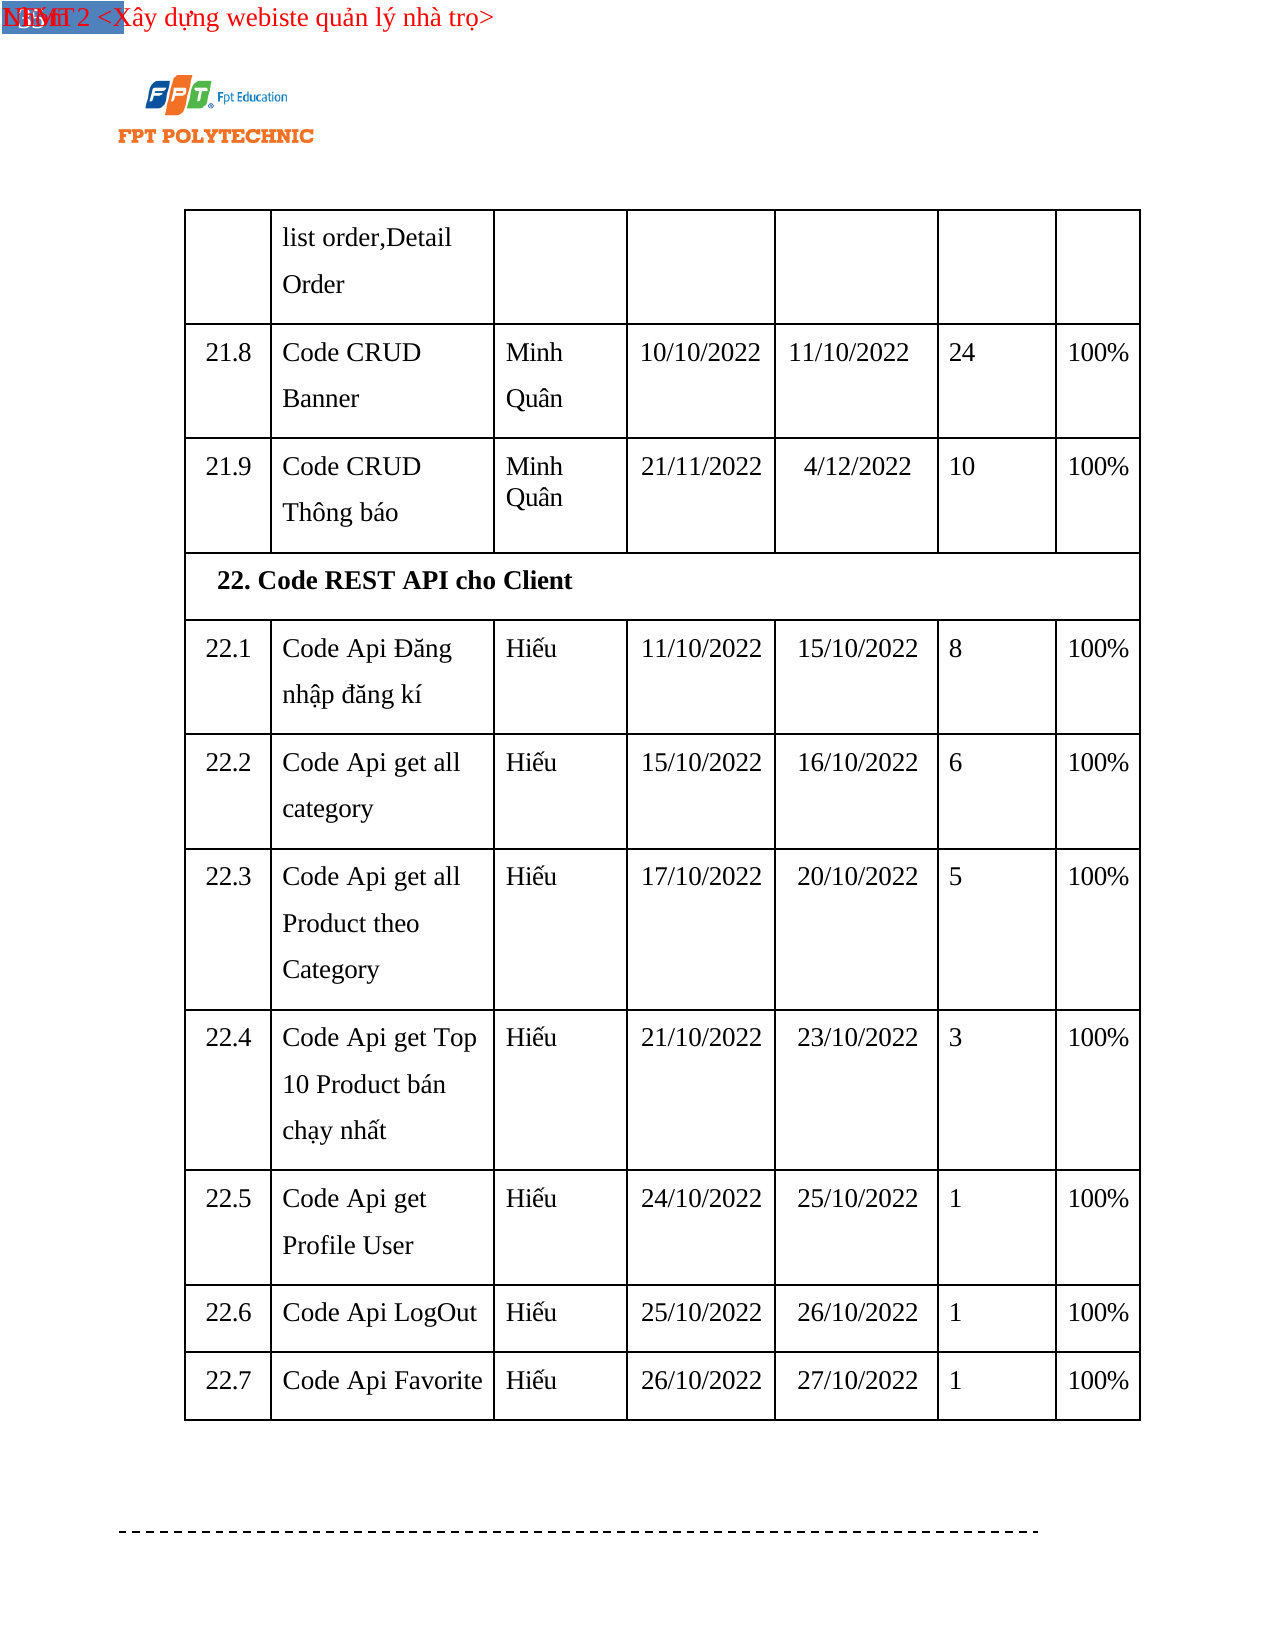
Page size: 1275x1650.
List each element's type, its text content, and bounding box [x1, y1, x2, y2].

table_cell 24 [939, 325, 1055, 437]
table_cell 22.2 [186, 735, 270, 847]
table_cell 100% [1057, 1286, 1139, 1351]
table_header [186, 211, 270, 323]
table_cell 10/10/2022 [628, 325, 774, 437]
table_cell 5 [939, 850, 1055, 1008]
table_cell 1 [939, 1171, 1055, 1284]
table_cell 6 [939, 735, 1055, 847]
table_cell Code Api Đăng nhập đăng kí [272, 621, 493, 733]
table_cell 22.6 [186, 1286, 270, 1351]
table_cell 16/10/2022 [776, 735, 937, 847]
table_cell Minh Quân [495, 325, 626, 437]
table_cell 8 [939, 621, 1055, 733]
table_cell 100% [1057, 325, 1139, 437]
picture [118, 75, 314, 143]
table_cell 10 [939, 439, 1055, 552]
table_cell Code CRUD Banner [272, 325, 493, 437]
table_cell 3 [939, 1011, 1055, 1169]
table_cell 15/10/2022 [628, 735, 774, 847]
table_cell Code Api get Profile User [272, 1171, 493, 1284]
table_cell Code CRUD Thông báo [272, 439, 493, 552]
table_cell 26/10/2022 [628, 1353, 774, 1419]
table_header [495, 211, 626, 323]
table_cell 22.1 [186, 621, 270, 733]
table_cell 26/10/2022 [776, 1286, 937, 1351]
table_cell 100% [1057, 1353, 1139, 1419]
table_cell 21/11/2022 [628, 439, 774, 552]
table_cell Hiếu [495, 1353, 626, 1419]
table_cell 22.7 [186, 1353, 270, 1419]
table_cell Code Api LogOut [272, 1286, 493, 1351]
table_cell 22.5 [186, 1171, 270, 1284]
table_cell Code Api get all Product theo Category [272, 850, 493, 1008]
table_cell 100% [1057, 735, 1139, 847]
table_cell Code Api get all category [272, 735, 493, 847]
table_cell 25/10/2022 [776, 1171, 937, 1284]
table_cell 4/12/2022 [776, 439, 937, 552]
table_header [939, 211, 1055, 323]
table_cell 17/10/2022 [628, 850, 774, 1008]
table_cell Hiếu [495, 621, 626, 733]
table_cell 22.4 [186, 1011, 270, 1169]
table_cell 24/10/2022 [628, 1171, 774, 1284]
table_cell 21.8 [186, 325, 270, 437]
table_cell Hiếu [495, 1286, 626, 1351]
table_cell 21.9 [186, 439, 270, 552]
table_cell Hiếu [495, 850, 626, 1008]
table_cell Hiếu [495, 1011, 626, 1169]
table_cell 21/10/2022 [628, 1011, 774, 1169]
table_cell 100% [1057, 850, 1139, 1008]
table_cell 20/10/2022 [776, 850, 937, 1008]
table_header [628, 211, 774, 323]
table_cell 22.3 [186, 850, 270, 1008]
table_cell 11/10/2022 [628, 621, 774, 733]
table_header [1057, 211, 1139, 323]
table_cell Code Api Favorite [272, 1353, 493, 1419]
table_cell 25/10/2022 [628, 1286, 774, 1351]
table_cell 11/10/2022 [776, 325, 937, 437]
table_cell 100% [1057, 1011, 1139, 1169]
table_cell 100% [1057, 1171, 1139, 1284]
table_header list order,Detail Order [272, 211, 493, 323]
table_header [776, 211, 937, 323]
table_cell Hiếu [495, 1171, 626, 1284]
table_cell 100% [1057, 621, 1139, 733]
table_cell 15/10/2022 [776, 621, 937, 733]
table_cell Minh Quân [495, 439, 626, 552]
table_cell Hiếu [495, 735, 626, 847]
table_cell 100% [1057, 439, 1139, 552]
table_cell 22. Code REST API cho Client [186, 554, 1139, 619]
table_cell 23/10/2022 [776, 1011, 937, 1169]
table_cell 1 [939, 1353, 1055, 1419]
table_cell 27/10/2022 [776, 1353, 937, 1419]
table_cell 1 [939, 1286, 1055, 1351]
table_cell Code Api get Top 10 Product bán chạy nhất [272, 1011, 493, 1169]
